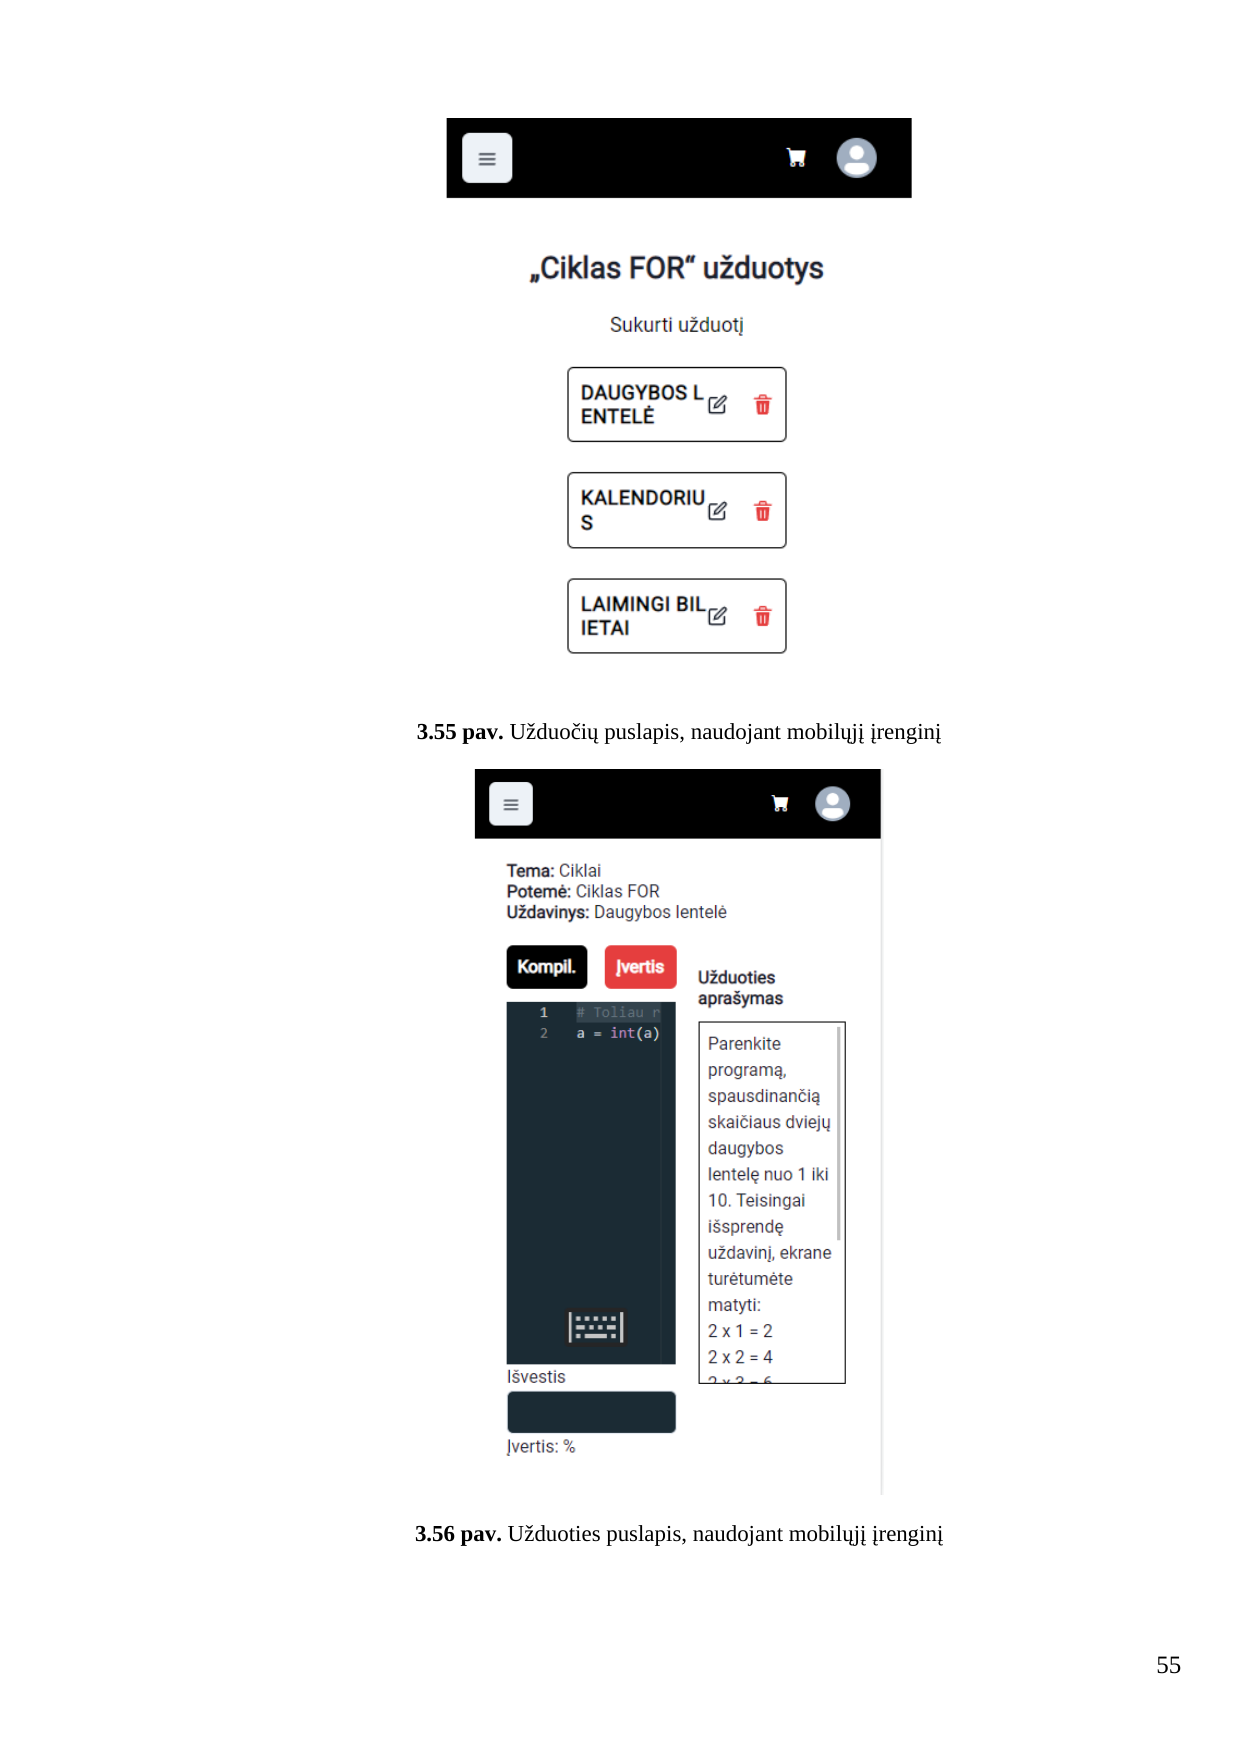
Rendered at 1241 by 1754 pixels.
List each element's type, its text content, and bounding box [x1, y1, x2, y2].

picture [474, 769, 884, 1495]
picture [446, 118, 912, 694]
